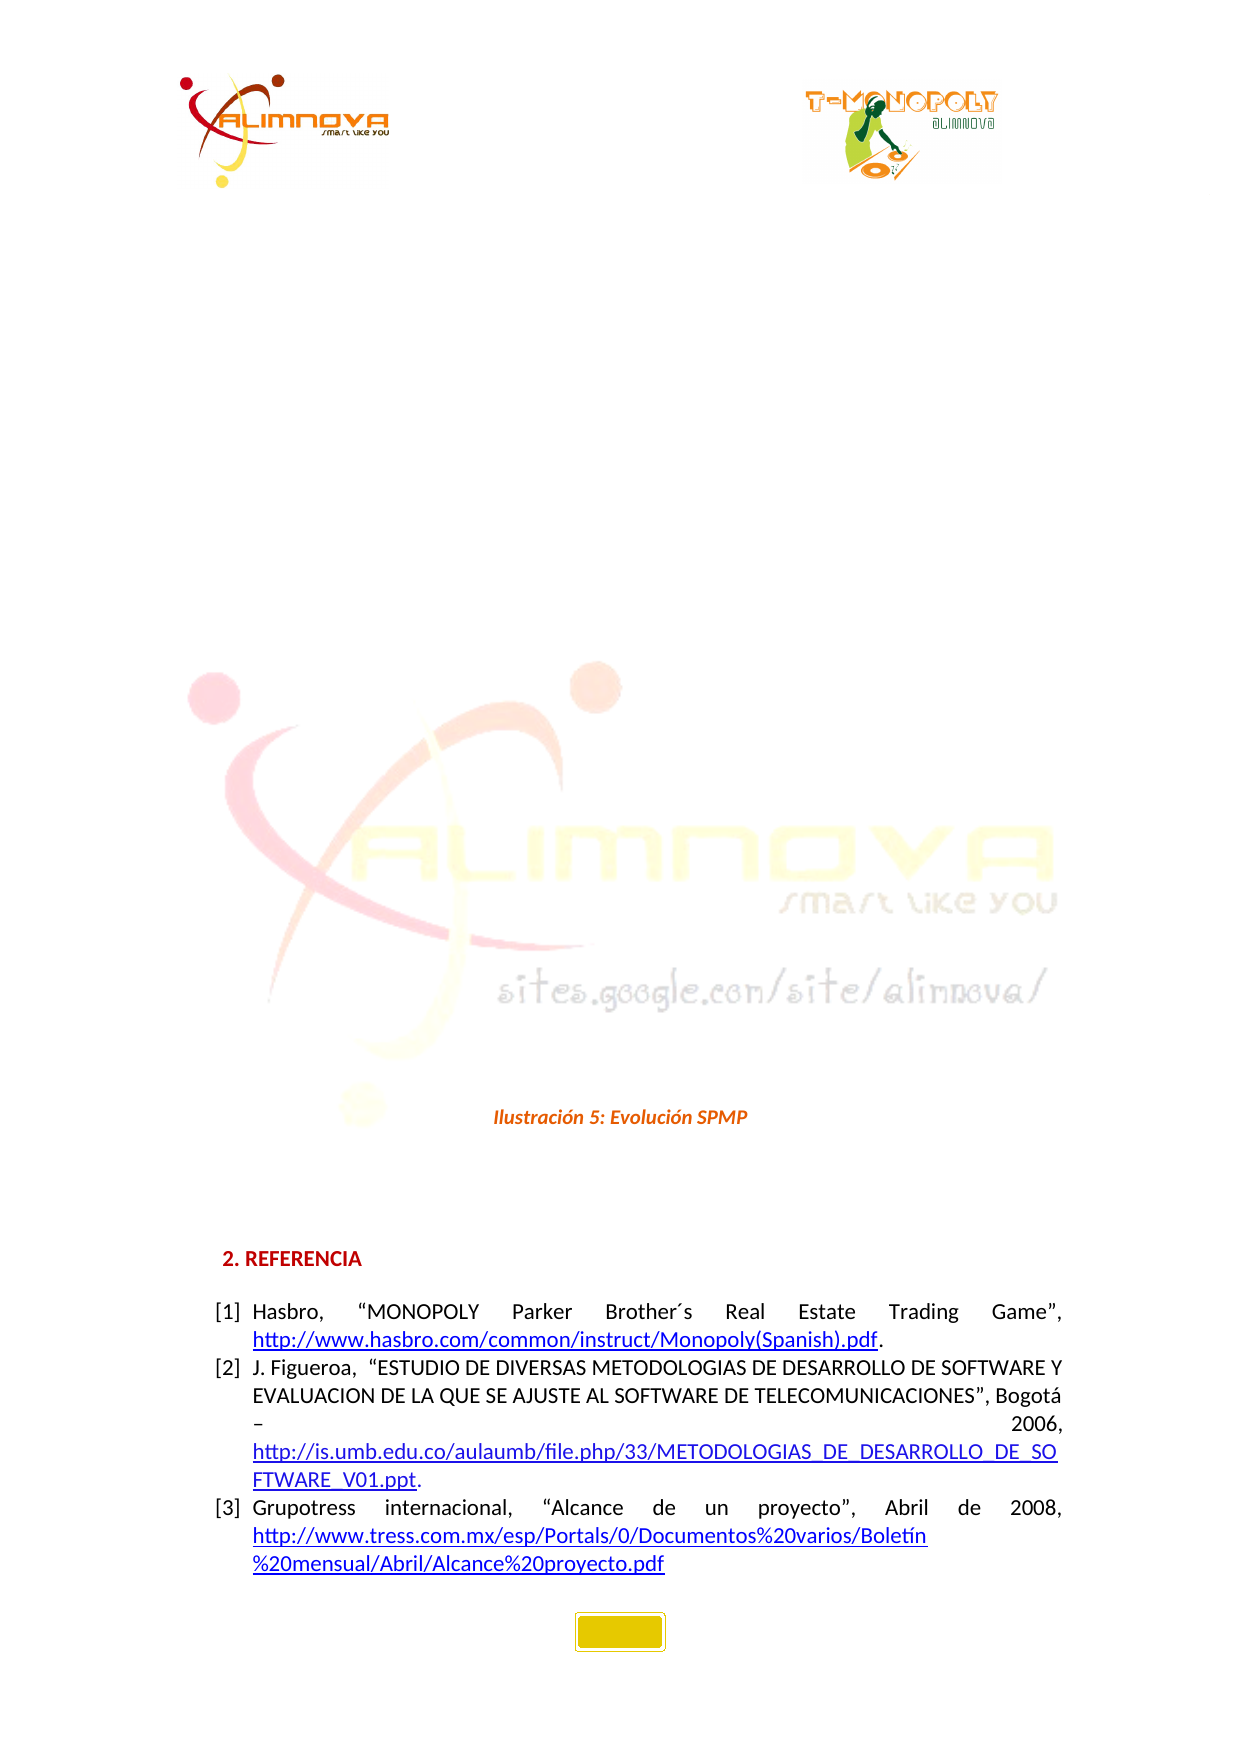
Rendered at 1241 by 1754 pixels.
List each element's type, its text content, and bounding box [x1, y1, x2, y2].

picture [177, 73, 389, 189]
subtitle 2. REFERENCIA [222, 1244, 1063, 1272]
list Ilustración 5: Evolución SPMP [177, 189, 1063, 1130]
list J. Figueroa, “ESTUDIO DE DIVERSAS METODOLOGIAS DE DESARROLLO DE SOFTWARE Y EVALUACION DE LA QUE SE AJUSTE AL SOFTWARE DE TELECOMUNICACIONES”, Bogotá – 2006, http://is.umb.edu.co/aulaumb/file.php/33/METODOLOGIAS_DE_DESARROLLO_DE_SOFTWARE_V01.ppt. [215, 1353, 1063, 1493]
picture [802, 79, 1002, 184]
list Grupotress internacional, “Alcance de un proyecto”, Abril de 2008, http://www.tress.com.mx/esp/Portals/0/Documentos%20varios/Boletín%20mensual/Abril/Alcance%20proyecto.pdf [215, 1493, 1063, 1577]
list Hasbro, “MONOPOLY Parker Brother´s Real Estate Trading Game”, http://www.hasbro.com/common/instruct/Monopoly(Spanish).pdf. [215, 1297, 1063, 1353]
